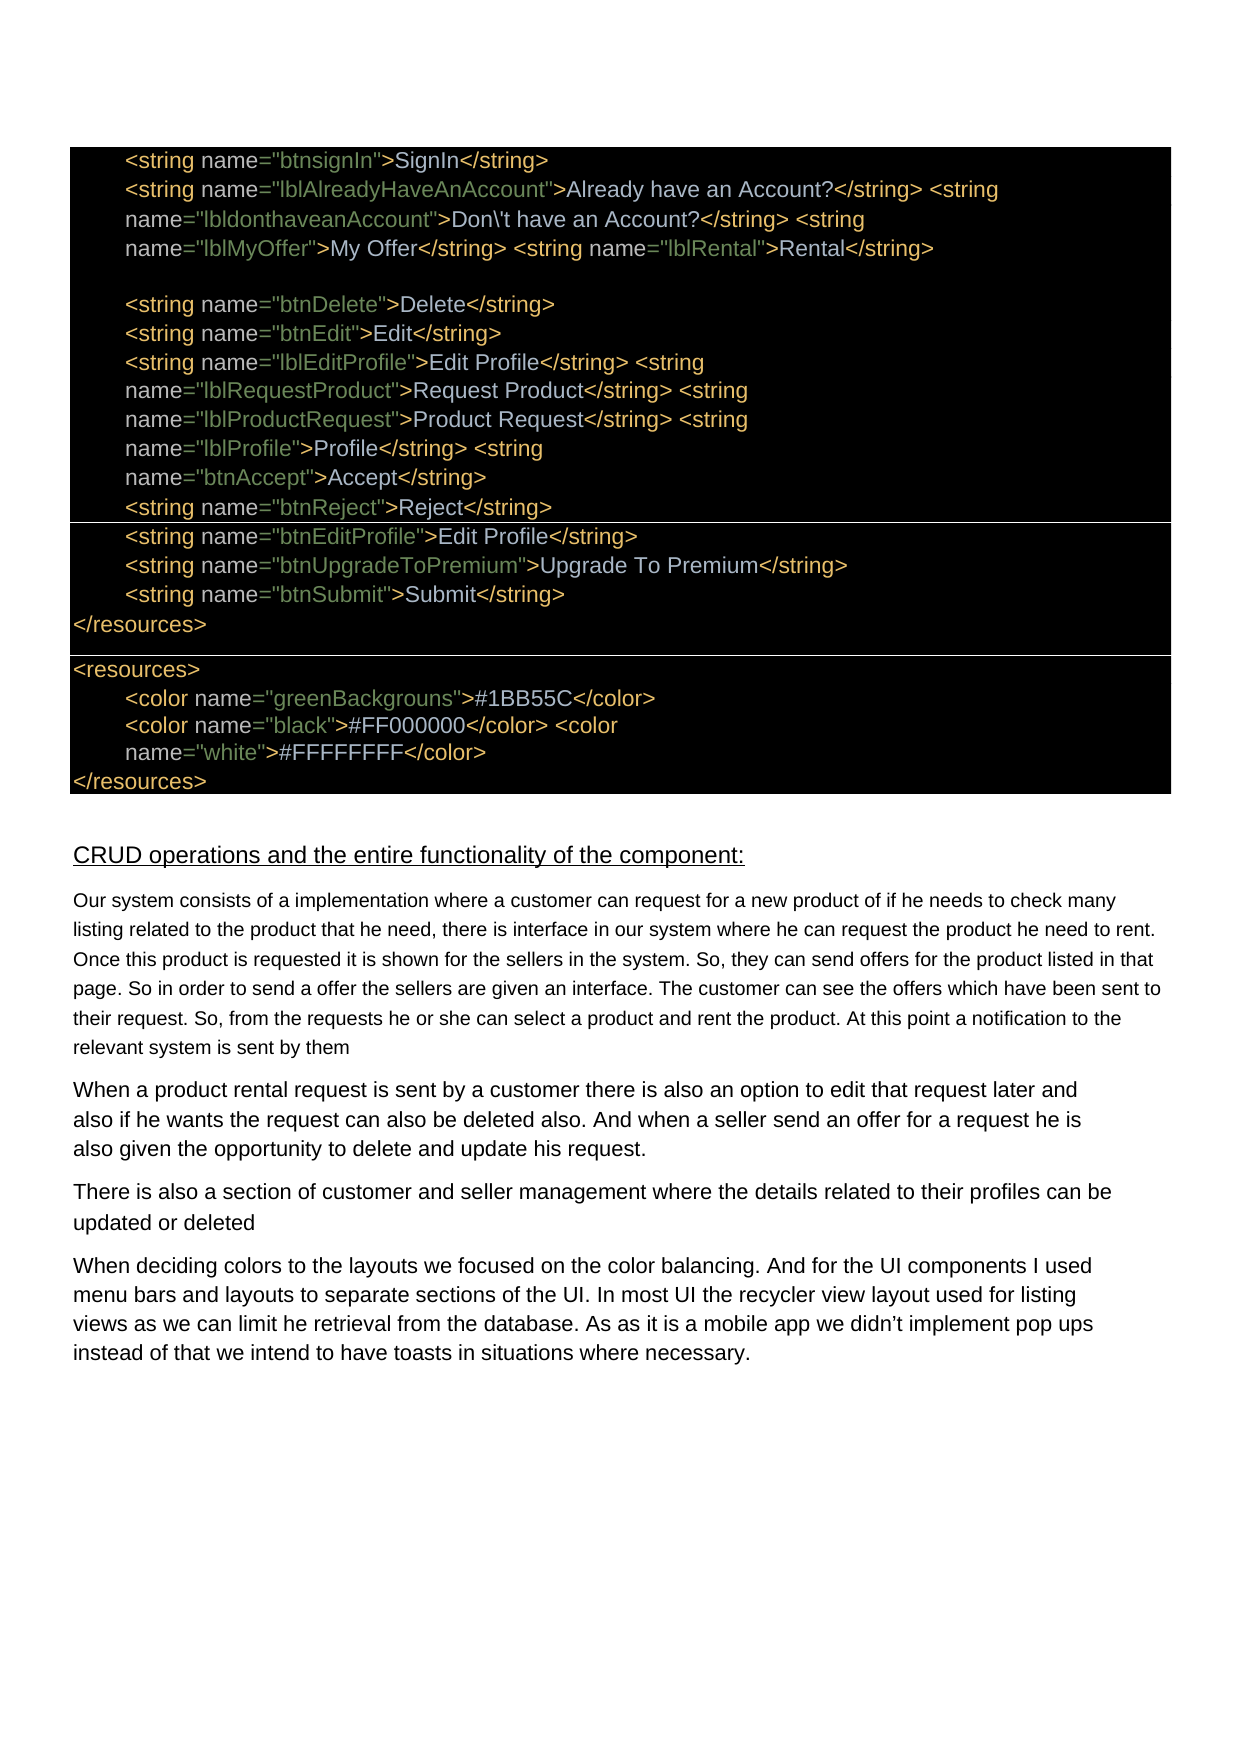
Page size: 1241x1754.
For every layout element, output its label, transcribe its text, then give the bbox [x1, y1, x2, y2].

text <string name="btnDelete">Delete</string> [125, 291, 1162, 317]
text When deciding colors to the layouts we focused on the color balancing. And for the UI components I used menu bars and layouts to separate sections of the UI. In most UI the recycler view layout used for listing views as we can limit he retrieval from the database. As as it is a mobile app we didn’t implement pop ups instead of that we intend to have toasts in situations where necessary. [73, 1253, 1137, 1366]
text <string name="btnReject">Reject</string> [125, 494, 1162, 521]
text There is also a section of customer and seller management where the details related to their profiles can be updated or deleted [73, 1179, 1154, 1235]
text <string name="lblAlreadyHaveAnAccount">Already have an Account?</string> <string name="lbldonthaveanAccount">Don\'t have an Account?</string> <string name="lblMyOffer">My Offer</string> <string name="lblRental">Rental</string> [125, 176, 1048, 261]
picture [70, 656, 1172, 794]
text <resources> [73, 656, 1162, 683]
text <string name="btnEdit">Edit</string> [125, 320, 1162, 346]
text <string name="lblEditProfile">Edit Profile</string> <string name="lblRequestProduct">Request Product</string> <string name="lblProductRequest">Product Request</string> <string name="lblProfile">Profile</string> <string name="btnAccept">Accept</string> [125, 349, 856, 490]
text </resources> [73, 768, 1162, 794]
picture [70, 147, 1172, 522]
text <color name="greenBackgrouns">#1BB55C</color> <color name="black">#FF000000</color> <color name="white">#FFFFFFFF</color> [125, 685, 702, 765]
text <string name="btnEditProfile">Edit Profile</string> [125, 523, 1162, 549]
text <string name="btnsignIn">SignIn</string> [125, 147, 1162, 174]
text <string name="btnUpgradeToPremium">Upgrade To Premium</string> <string name="btnSubmit">Submit</string> [125, 552, 919, 607]
text When a product rental request is sent by a customer there is also an option to edit that request later and also if he wants the request can also be deleted also. And when a seller send an offer for a request he is also given the opportunity to delete and update his request. [73, 1077, 1110, 1161]
picture [70, 523, 1172, 655]
text </resources> [73, 611, 1162, 638]
text Our system consists of a implementation where a customer can request for a new product of if he needs to check many listing related to the product that he need, there is interface in our system where he can request the product he need to rent. Once this product is requested it is shown for the sellers in the system. So, they can send offers for the product listed in that page. So in order to send a offer the sellers are given an interface. The customer can see the offers which have been sent to their request. So, from the requests he or she can select a product and rent the product. At this point a notification to the relevant system is sent by them [73, 888, 1162, 1059]
text CRUD operations and the entire functionality of the component: [73, 841, 1162, 868]
